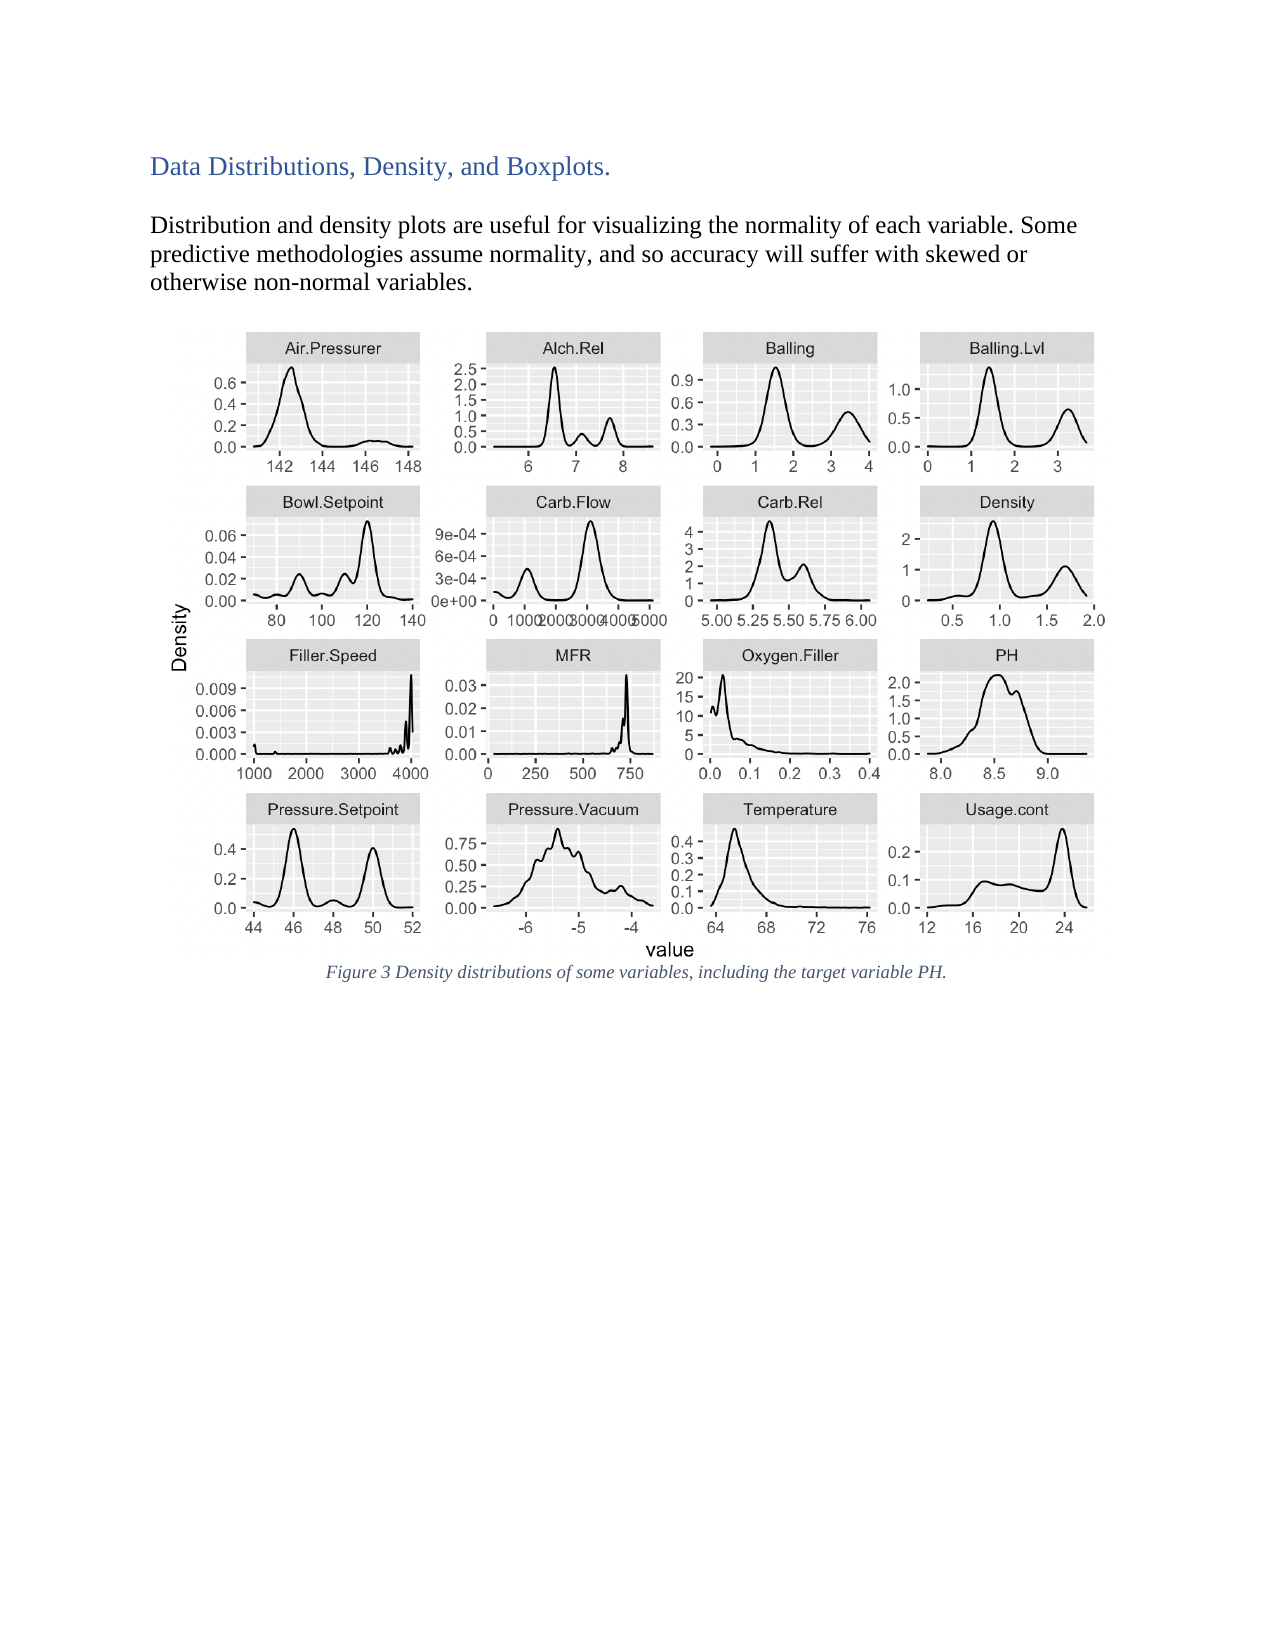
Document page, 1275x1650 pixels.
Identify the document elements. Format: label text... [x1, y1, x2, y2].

text Distribution and density plots are useful for visualizing the normality of each variable. Some predictive methodologies assume normality, and so accuracy will suffer with skewed or otherwise non-normal variables. [150, 210, 1125, 296]
picture [165, 325, 1110, 961]
subtitle Data Distributions, Density, and Boxplots. [150, 150, 1125, 181]
text Figure 3 Density distributions of some variables, including the target variable PH. [150, 961, 1125, 982]
